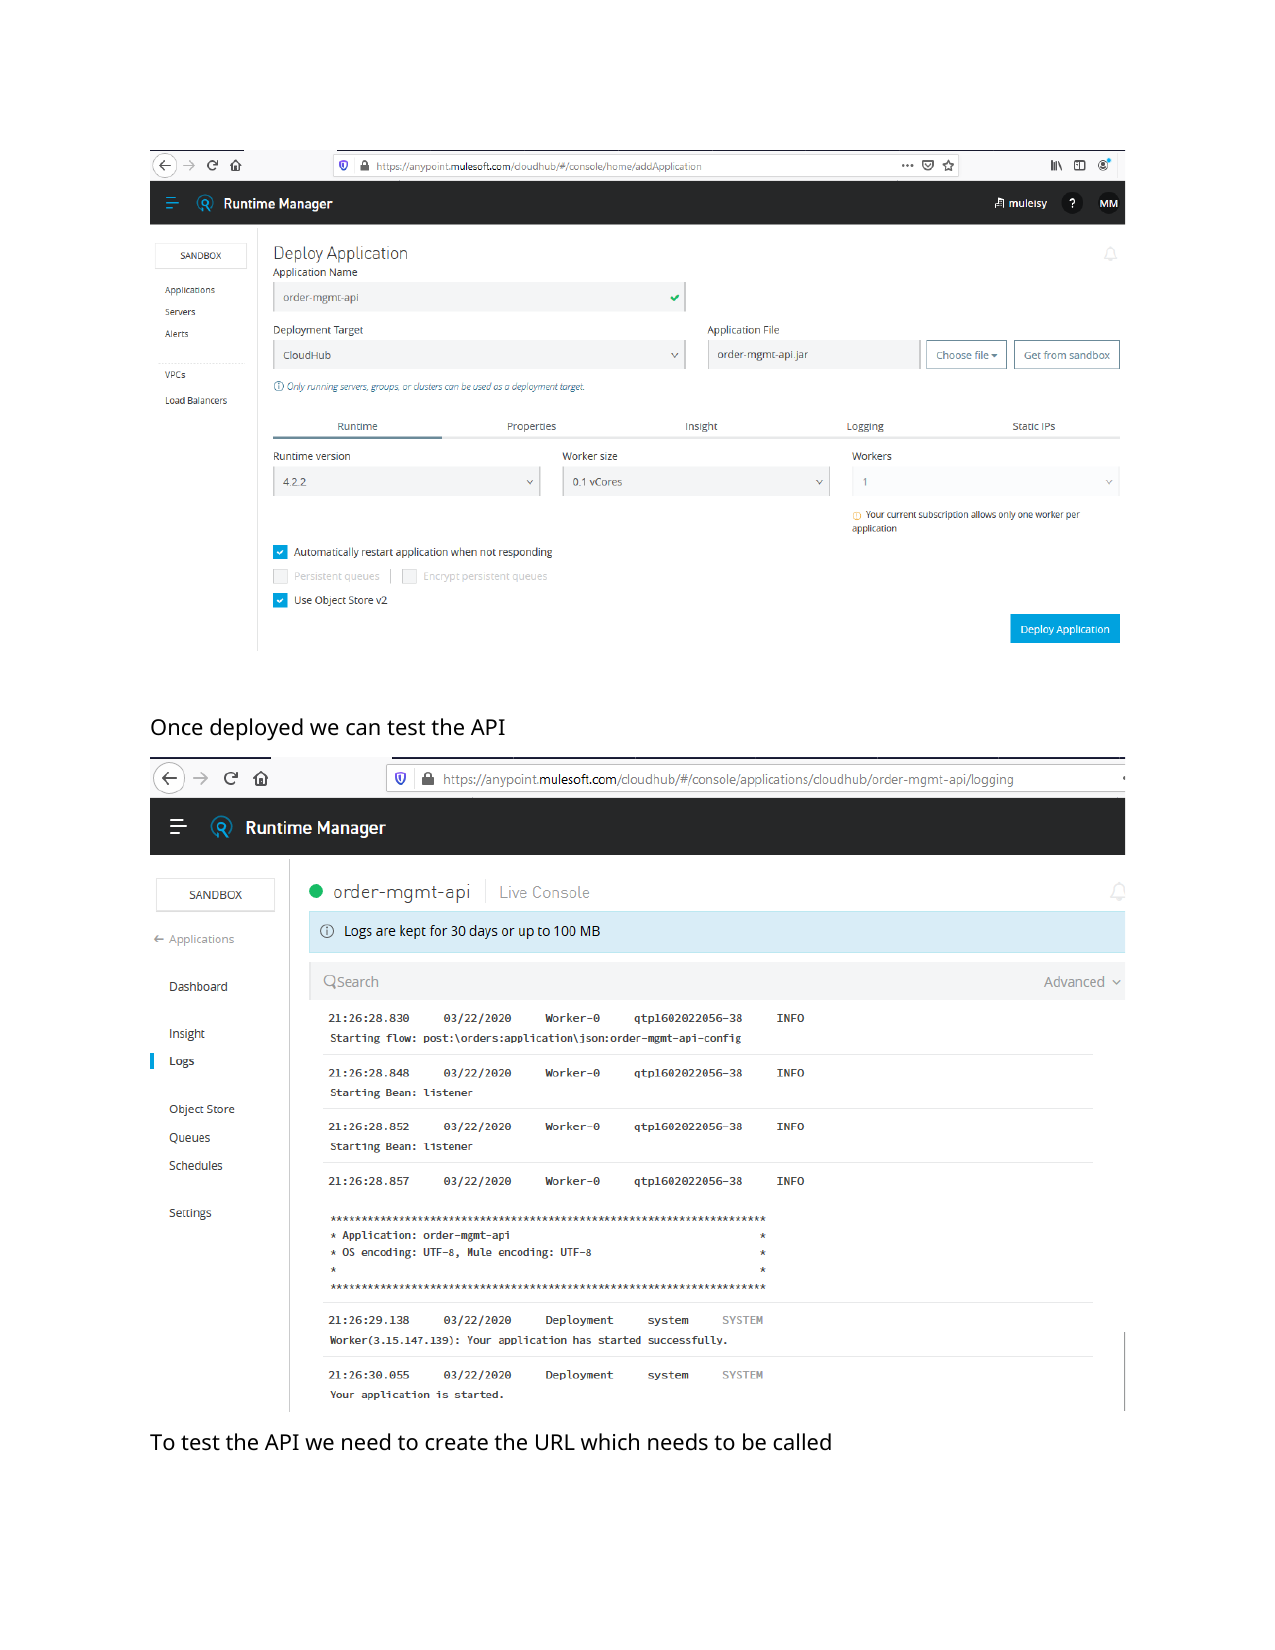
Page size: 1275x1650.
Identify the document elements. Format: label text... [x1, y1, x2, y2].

text To test the API we need to create the URL which needs to be called [150, 1427, 1125, 1457]
picture [150, 757, 1125, 1412]
picture [150, 150, 1125, 651]
text Once deployed we can test the API [150, 712, 1125, 742]
